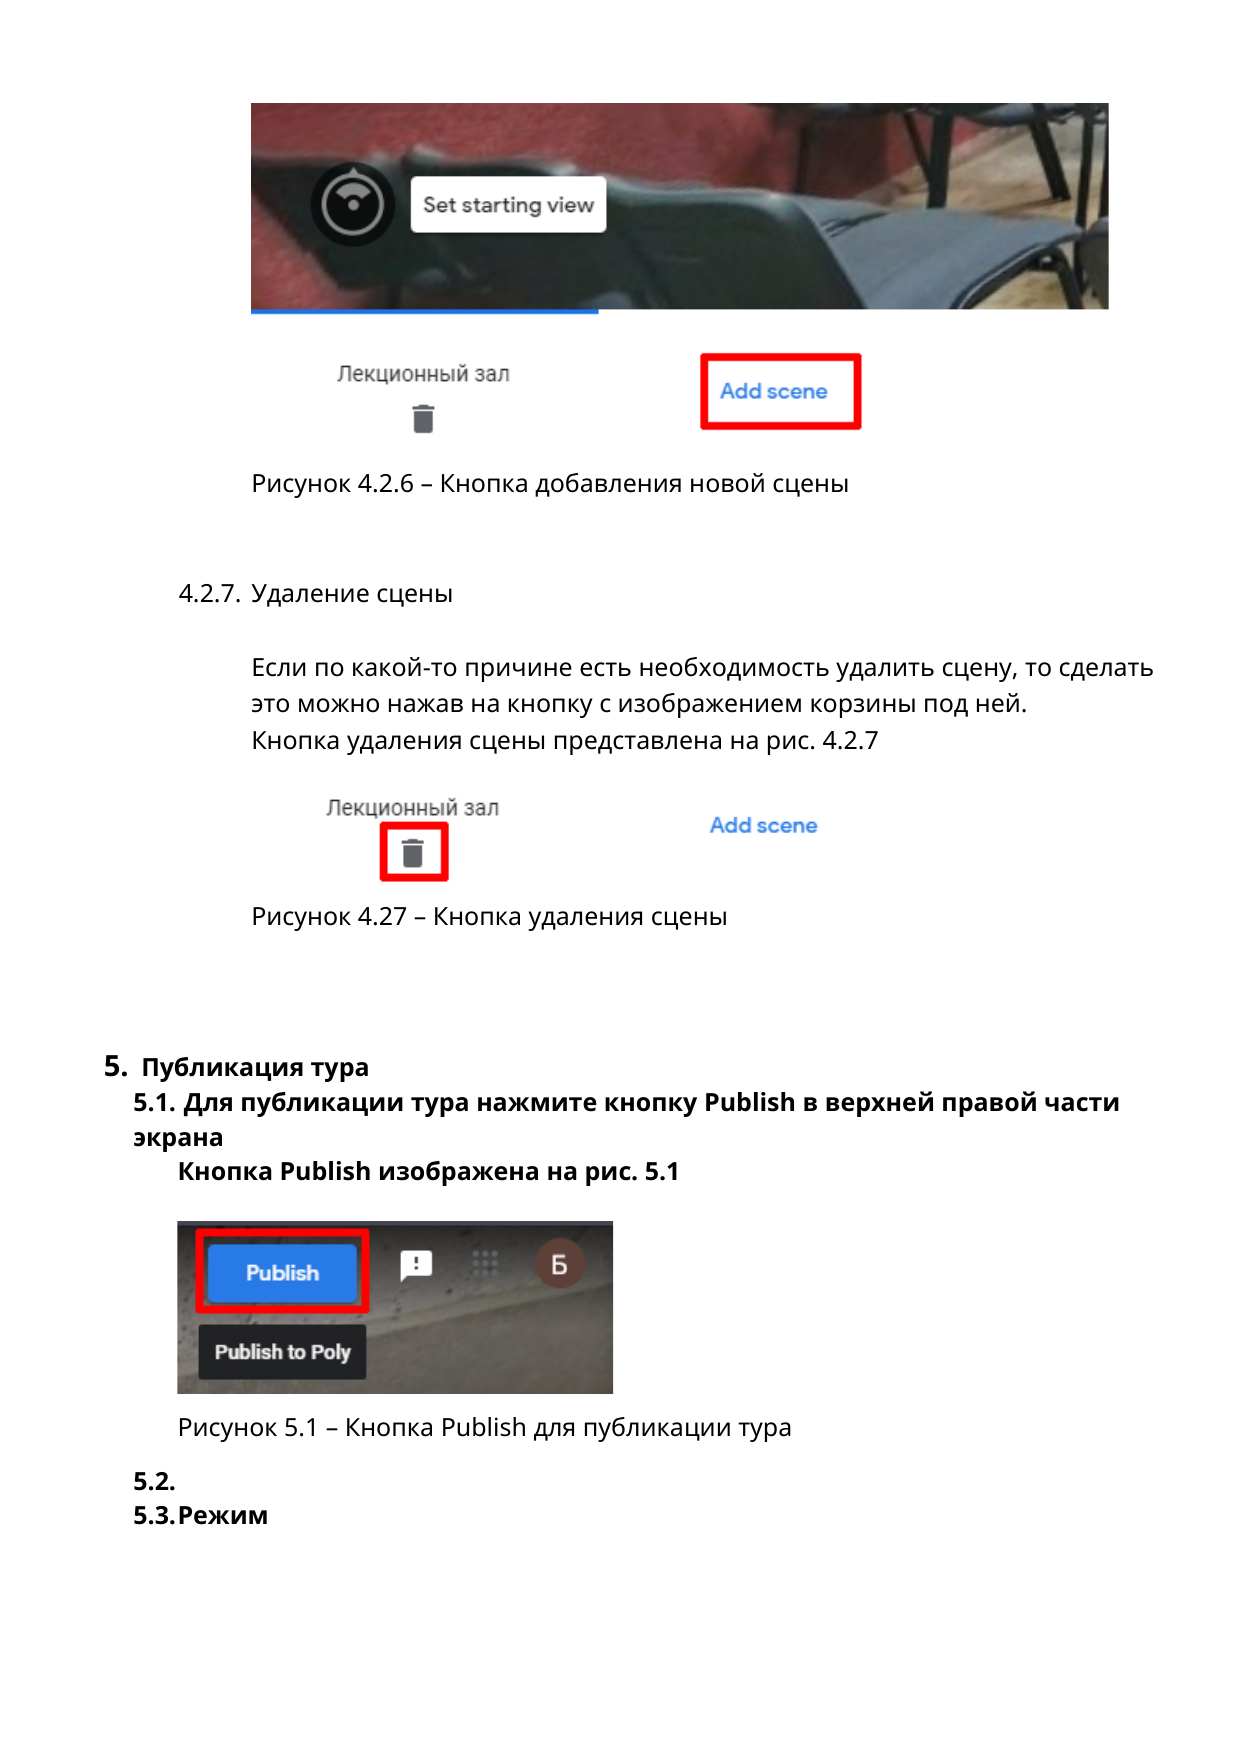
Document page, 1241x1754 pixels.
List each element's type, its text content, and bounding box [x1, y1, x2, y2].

picture [177, 1221, 614, 1394]
list Рисунок 4.2.6 – Кнопка добавления новой сцены [251, 466, 1181, 499]
picture [251, 759, 879, 896]
list Публикация тура [103, 1045, 1181, 1085]
picture [251, 103, 1109, 463]
list Если по какой-то причине есть необходимость удалить сцену, то сделать это можно нажав на кнопку с изображением корзины под ней. [251, 649, 1181, 720]
list Кнопка удаления сцены представлена на рис. 4.2.7 [251, 723, 1181, 757]
list Кнопка Publish изображена на рис. 5.1 [177, 1153, 1181, 1187]
text Рисунок 5.1 – Кнопка Publish для публикации тура [103, 1410, 1181, 1444]
list Режим [133, 1497, 1181, 1531]
list Удаление сцены [178, 576, 1181, 610]
list Рисунок 4.27 – Кнопка удаления сцены [251, 898, 1181, 932]
list Для публикации тура нажмите кнопку Publish в верхней правой части экрана [133, 1085, 1181, 1153]
